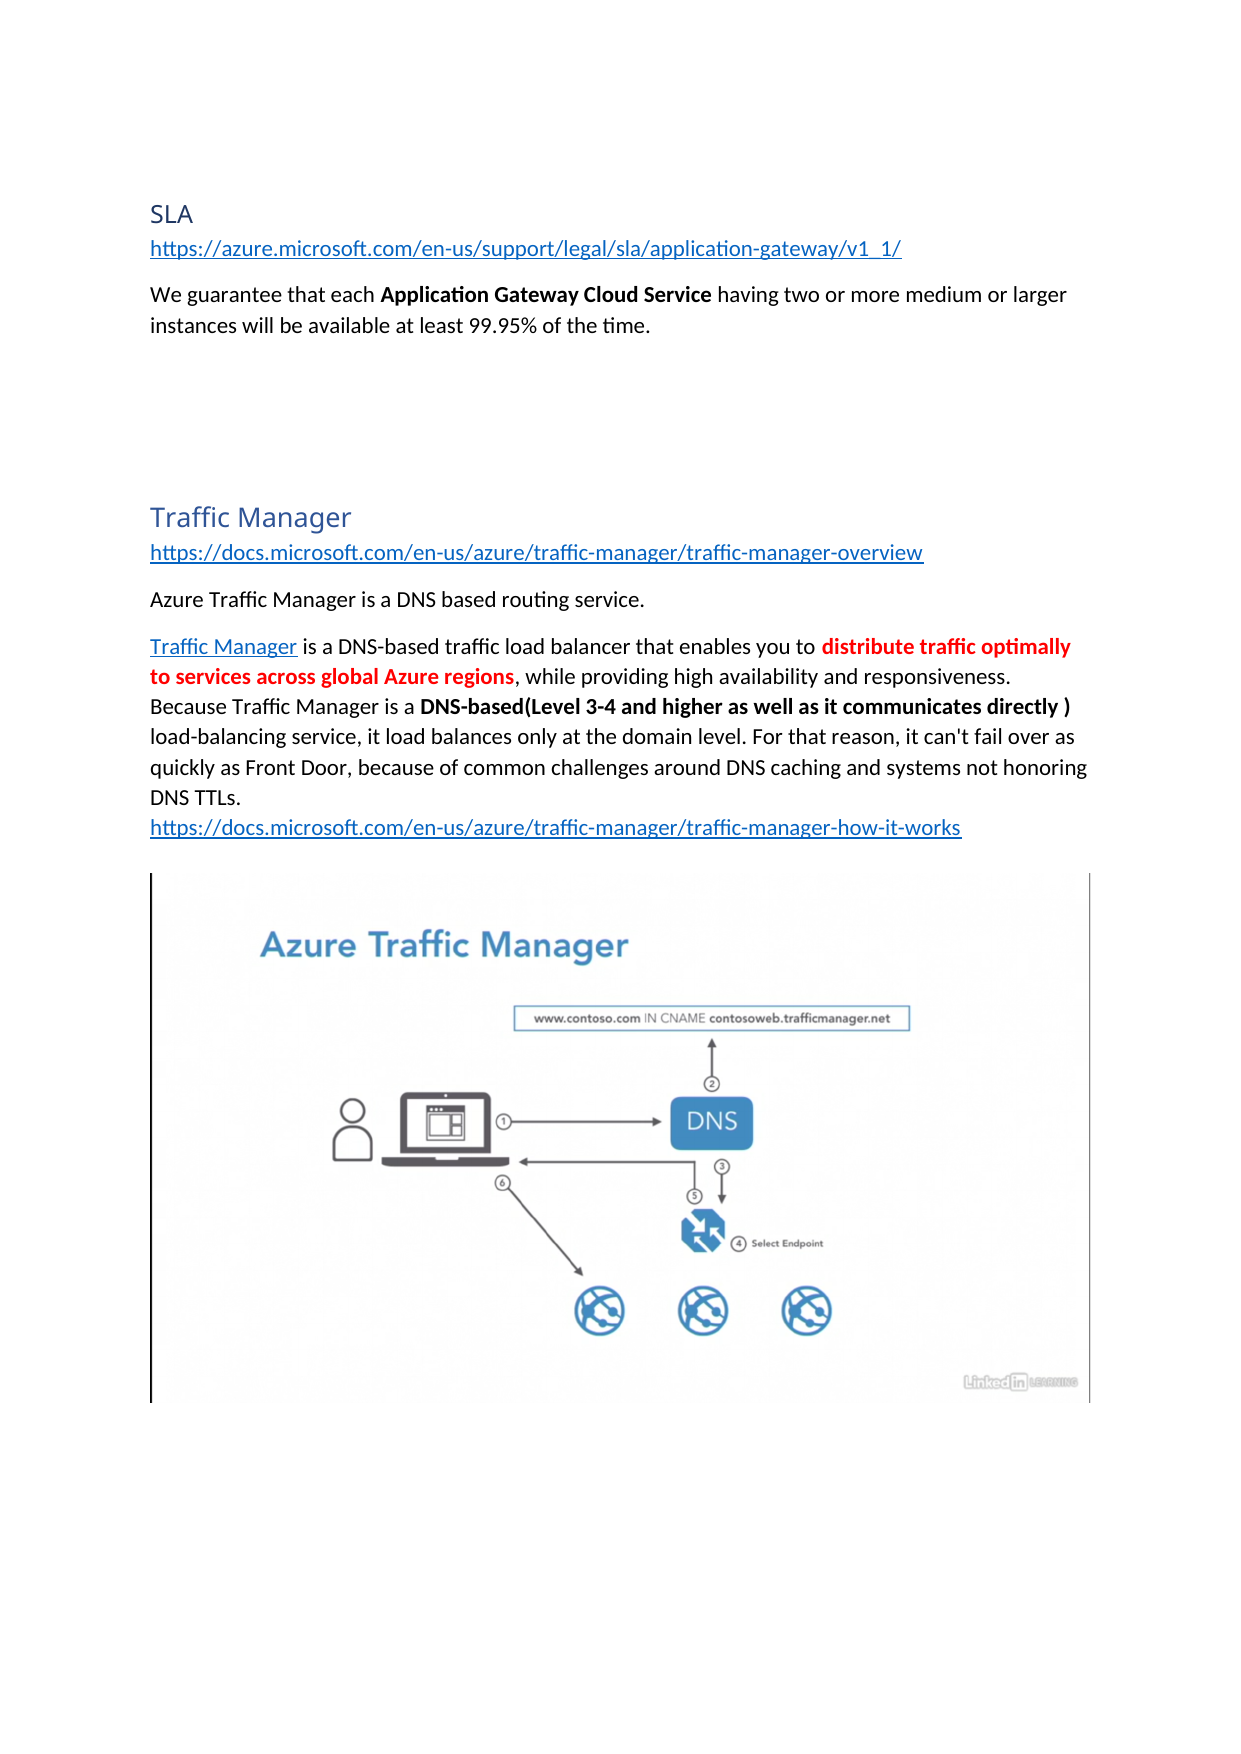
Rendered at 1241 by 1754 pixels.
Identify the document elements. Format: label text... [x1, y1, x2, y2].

subtitle SLA [150, 197, 1090, 231]
list https://docs.microsoft.com/en-us/azure/traffic-manager/traffic-manager-how-it-works [150, 813, 1090, 841]
picture [150, 873, 1091, 1403]
text https://docs.microsoft.com/en-us/azure/traffic-manager/traffic-manager-overview [150, 538, 1090, 566]
text We guarantee that each Application Gateway Cloud Service having two or more medium or larger instances will be available at least 99.95% of the time. [150, 281, 1090, 339]
text https://azure.microsoft.com/en-us/support/legal/sla/application-gateway/v1_1/ [150, 234, 1090, 262]
text Azure Traffic Manager is a DNS based routing service. [150, 585, 1090, 613]
subtitle Traffic Manager [150, 498, 1090, 535]
list Traffic Manager is a DNS-based traffic load balancer that enables you to distribute traffic optimally to services across global Azure regions, while providing high availability and responsiveness. Because Traffic Manager is a DNS-based(Level 3-4 and higher as well as it communicates directly ) load-balancing service, it load balances only at the domain level. For that reason, it can't fail over as quickly as Front Door, because of common challenges around DNS caching and systems not honoring DNS TTLs. [150, 632, 1090, 811]
